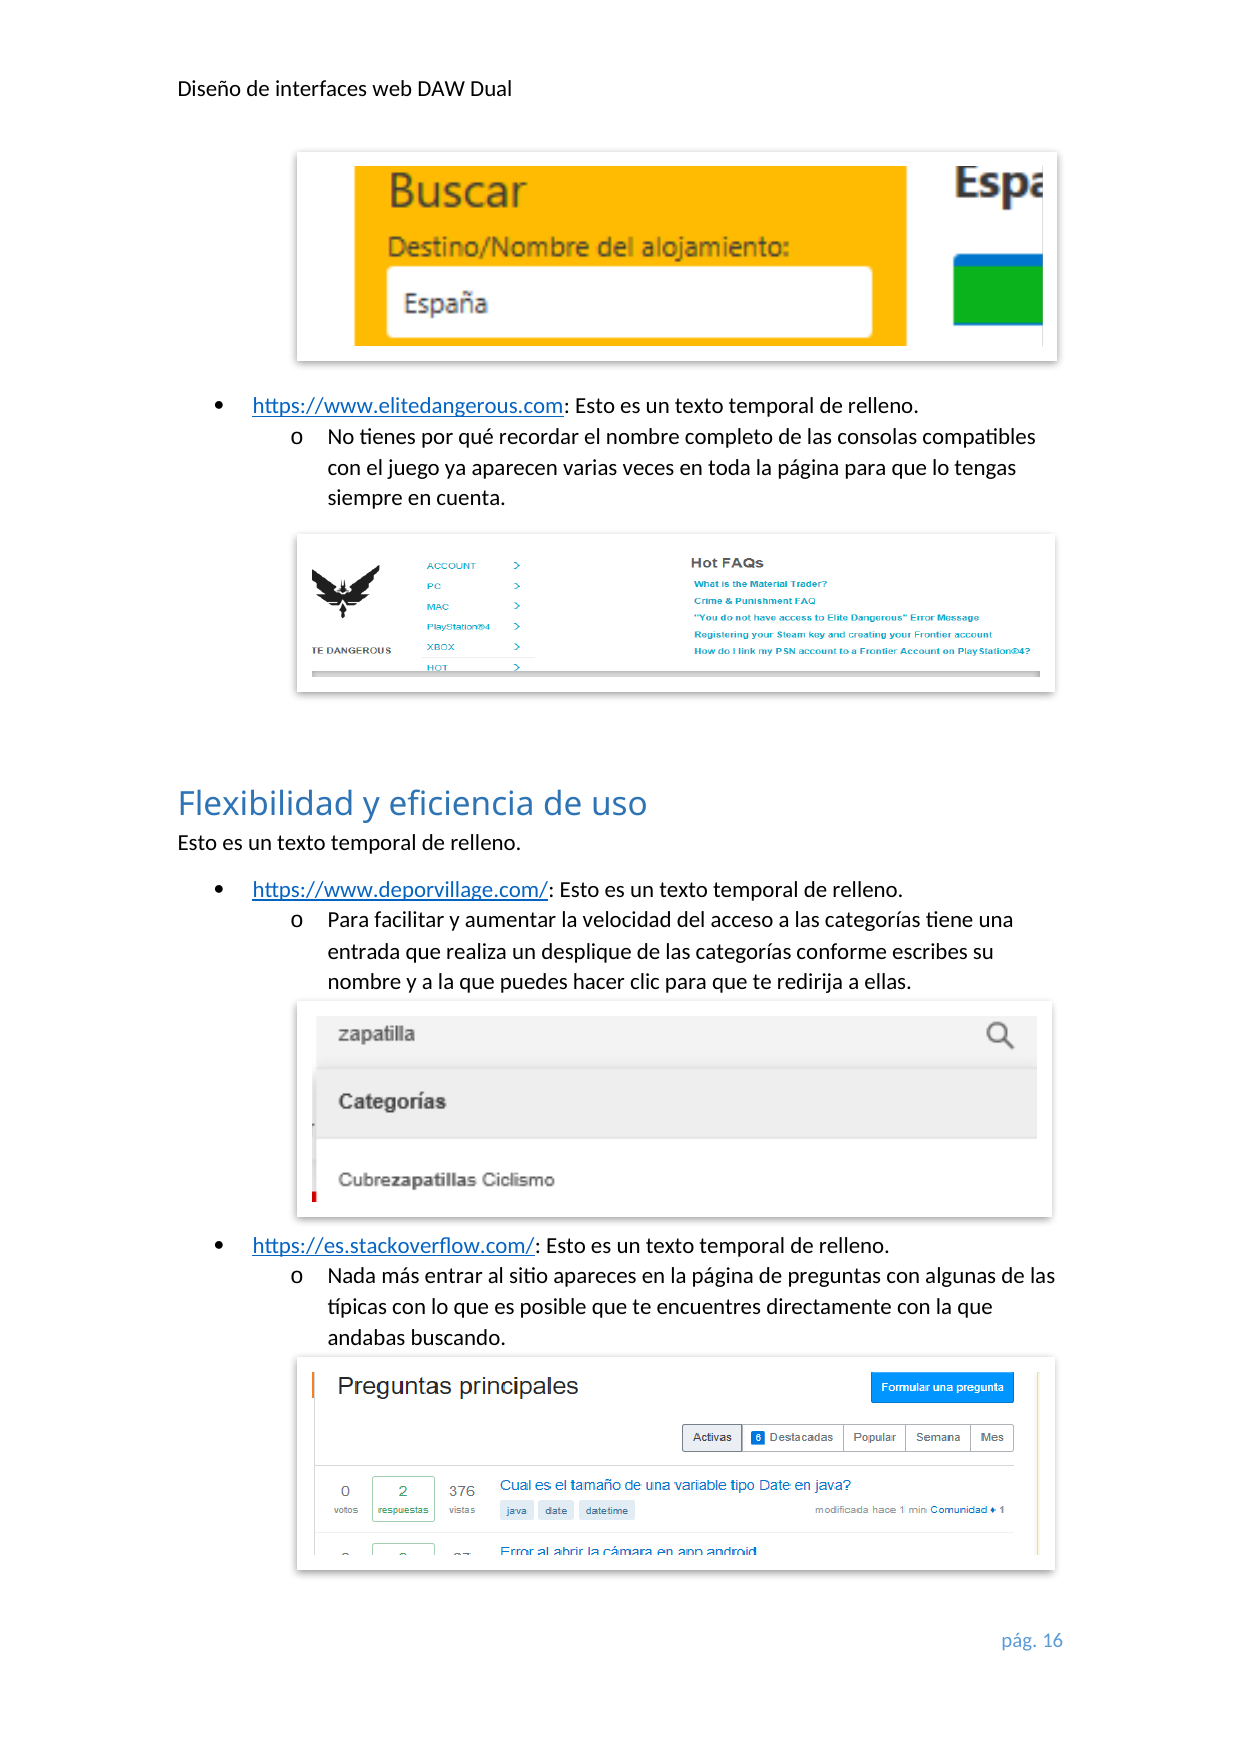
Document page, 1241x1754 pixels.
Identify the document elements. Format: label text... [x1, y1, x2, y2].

picture [312, 1372, 1040, 1555]
text Esto es un texto temporal de relleno. [177, 828, 1063, 856]
list https://www.deporvillage.com/: Esto es un texto temporal de relleno. [215, 875, 1063, 903]
list No tienes por qué recordar el nombre completo de las consolas compatibles con el juego ya aparecen varias veces en toda la página para que lo tengas siempre en cuenta. [290, 422, 1063, 511]
list Nada más entrar al sitio apareces en la página de preguntas con algunas de las típicas con lo que es posible que te encuentres directamente con la que andabas buscando. [290, 1261, 1063, 1351]
picture [312, 549, 1040, 671]
picture [312, 166, 1043, 346]
list Para facilitar y aumentar la velocidad del acceso a las categorías tiene una entrada que realiza un desplique de las categorías conforme escribes su nombre y a la que puedes hacer clic para que te redirija a ellas. [290, 906, 1063, 995]
list https://es.stackoverflow.com/: Esto es un texto temporal de relleno. [215, 1231, 1063, 1259]
list https://www.elitedangerous.com: Esto es un texto temporal de relleno. [215, 392, 1063, 420]
picture [312, 1016, 1037, 1202]
subtitle Flexibilidad y eficiencia de uso [177, 779, 1063, 825]
